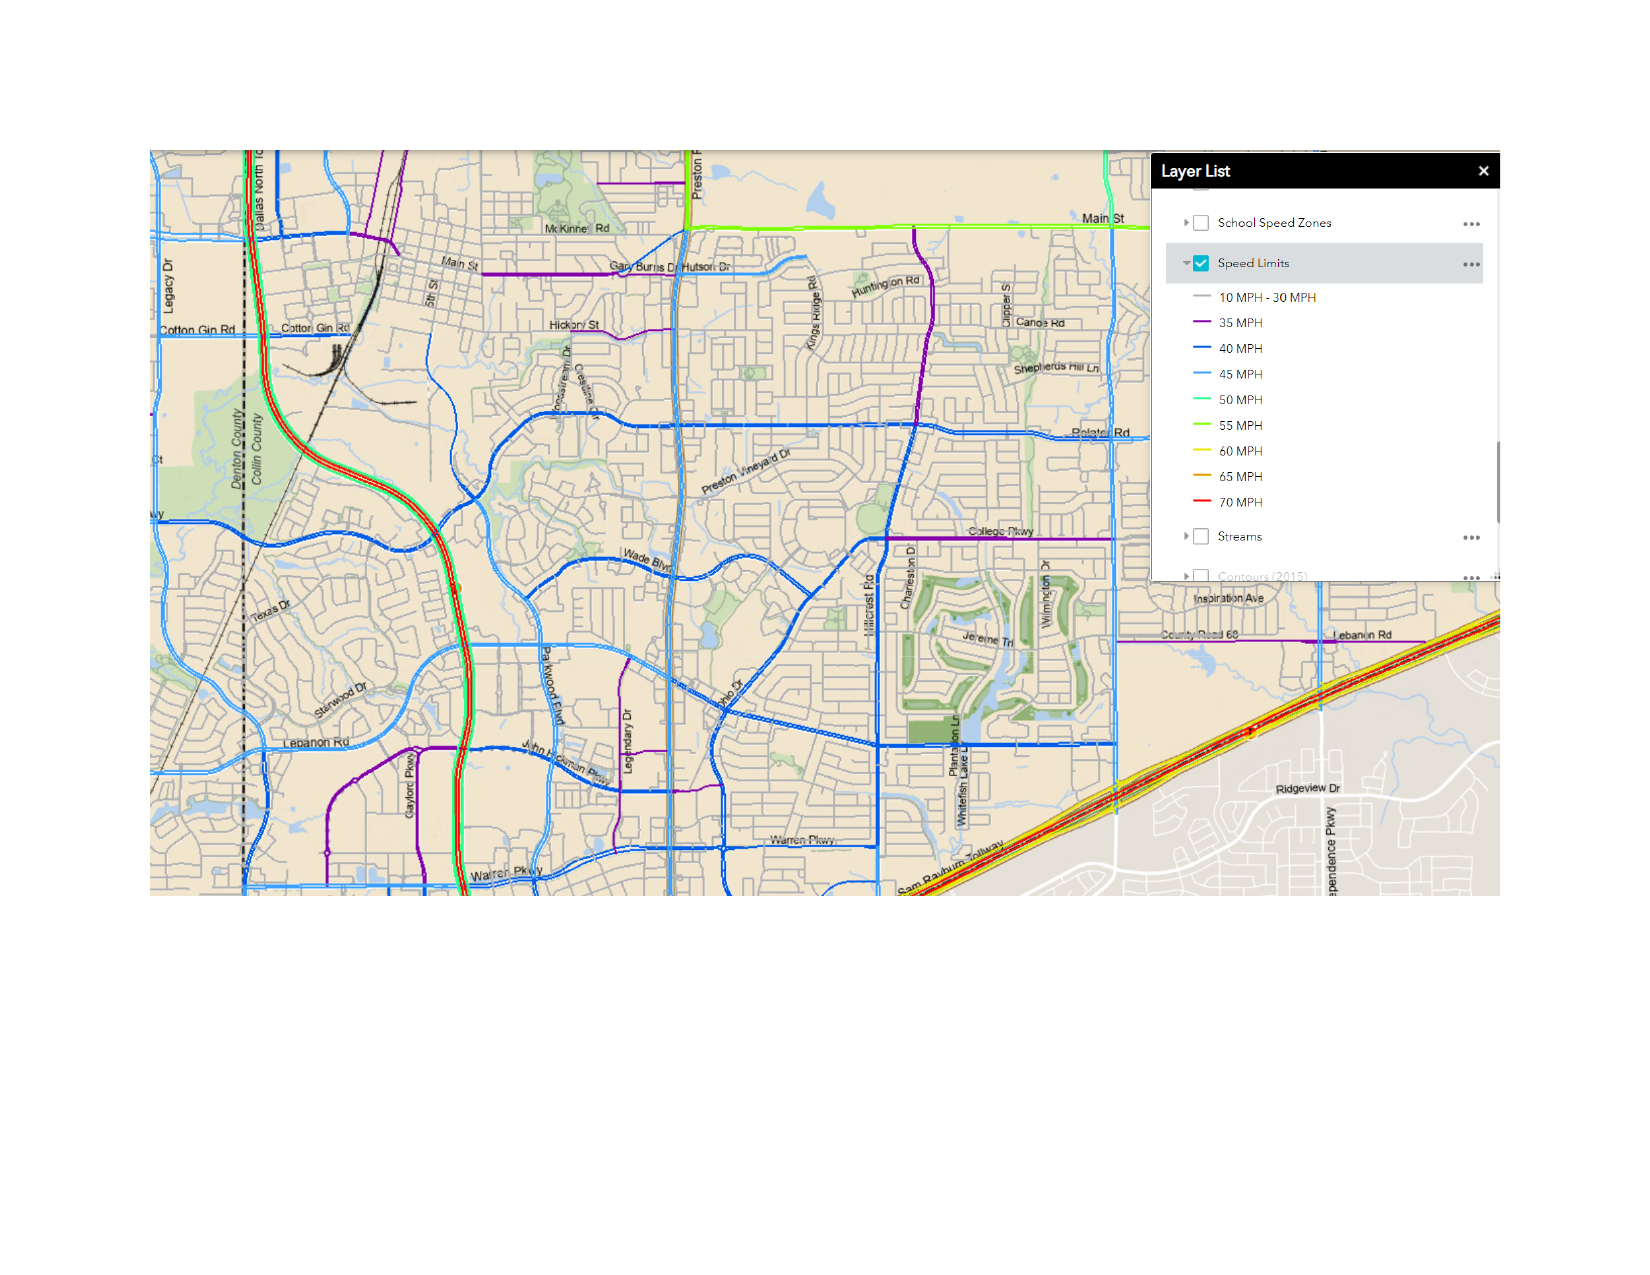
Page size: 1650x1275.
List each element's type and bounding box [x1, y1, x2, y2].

picture [150, 150, 1500, 896]
